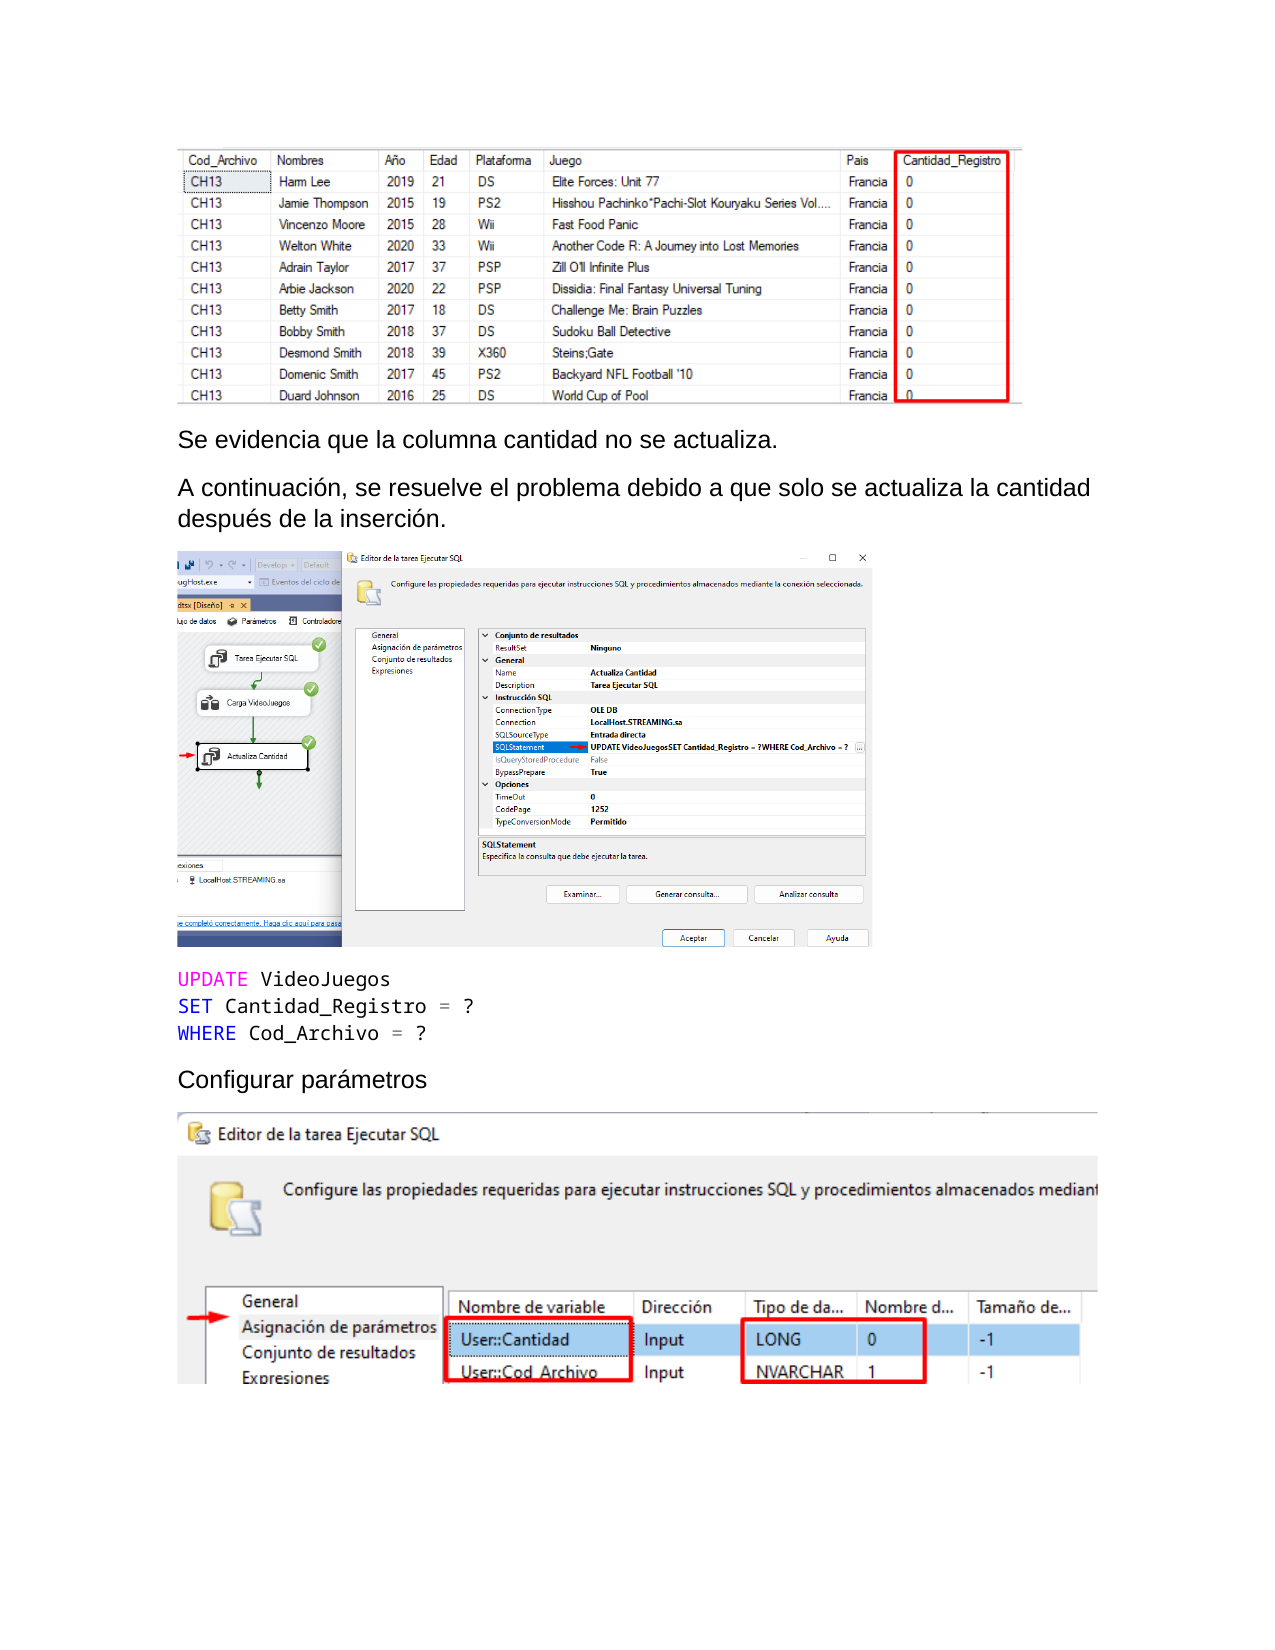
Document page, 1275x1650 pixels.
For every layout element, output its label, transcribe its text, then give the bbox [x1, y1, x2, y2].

text SET Cantidad_Registro = ? [177, 992, 1098, 1019]
text Se evidencia que la columna cantidad no se actualiza. [177, 425, 1098, 453]
picture [177, 147, 1023, 406]
text A continuación, se resuelve el problema debido a que solo se actualiza la cantidad después de la inserción. [177, 472, 1098, 532]
text WHERE Cod_Archivo = ? [177, 1019, 1098, 1046]
picture [177, 1112, 1098, 1384]
text Configurar parámetros [177, 1065, 1098, 1094]
picture [177, 551, 873, 947]
text UPDATE VideoJuegos [177, 965, 1098, 992]
